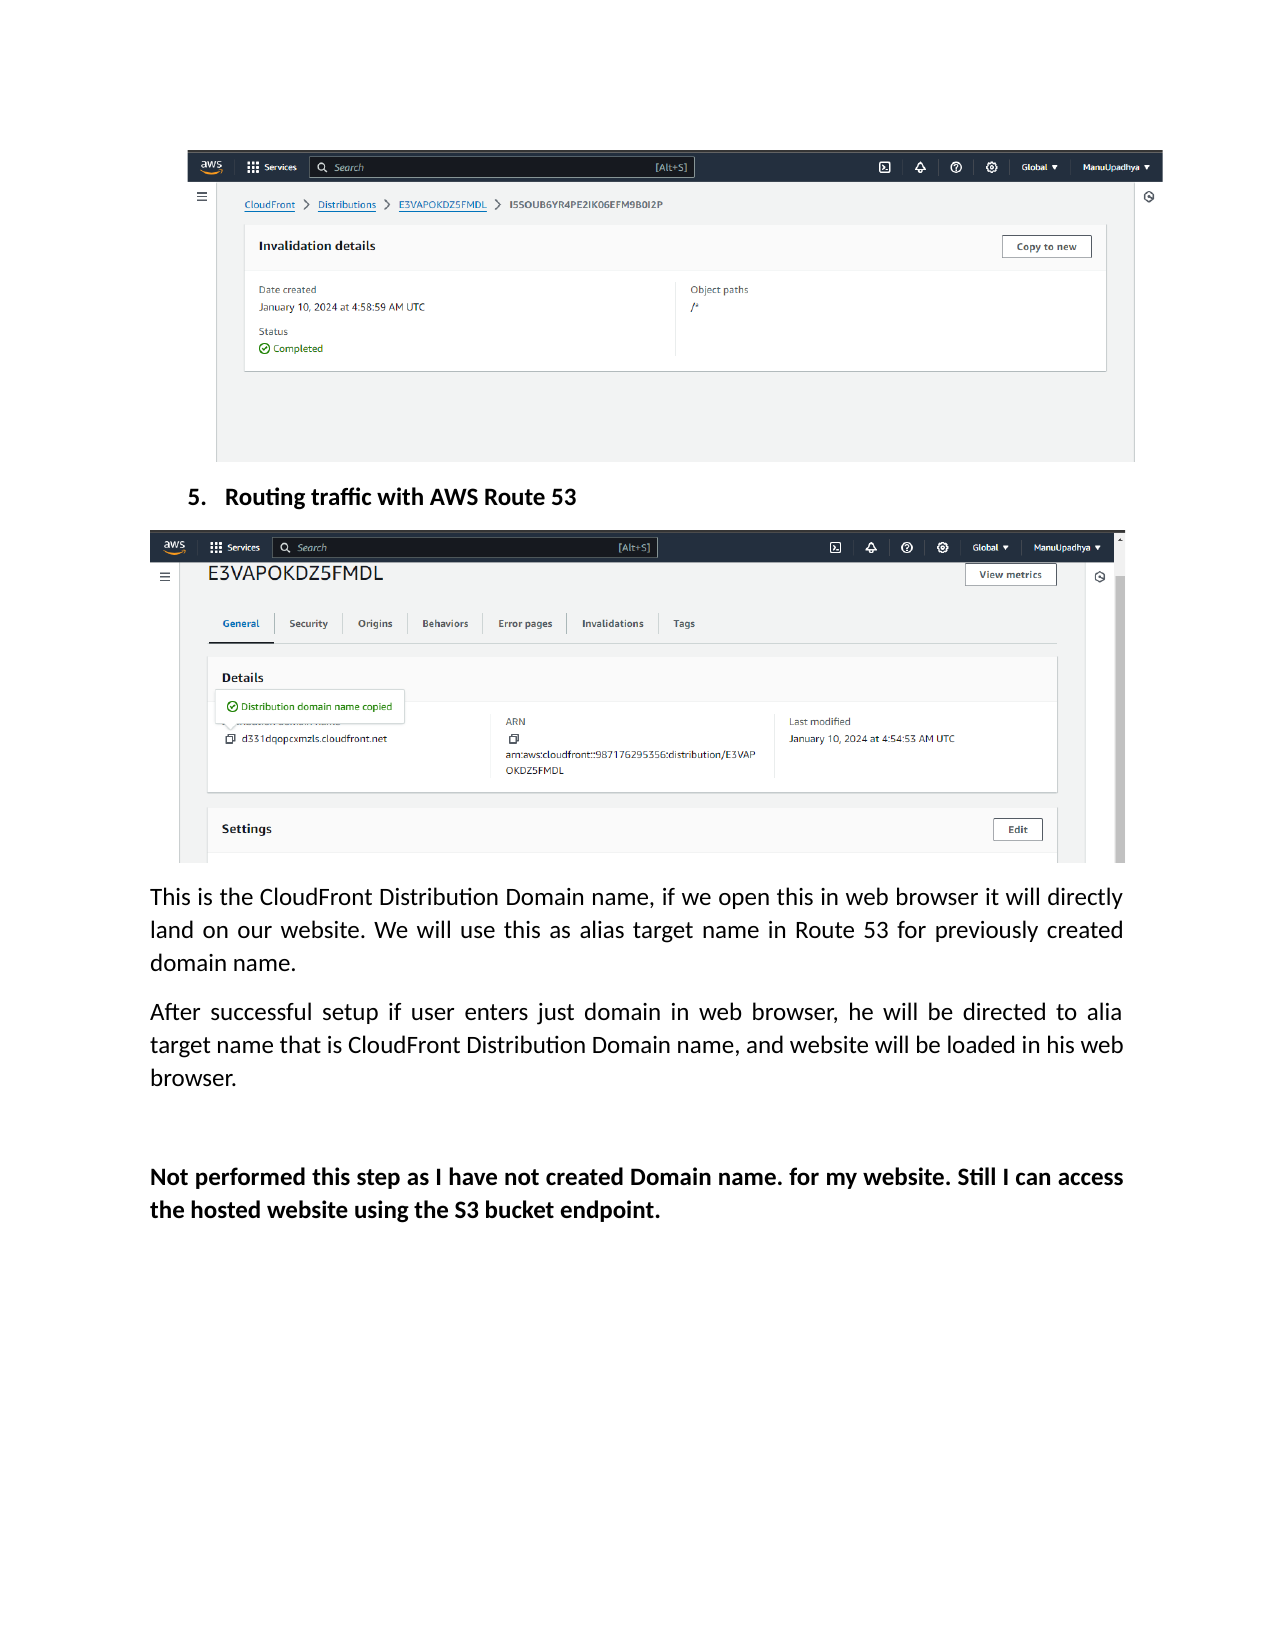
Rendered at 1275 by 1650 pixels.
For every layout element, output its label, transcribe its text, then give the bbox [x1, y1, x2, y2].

text This is the CloudFront Distribution Domain name, if we open this in web browser it will directly land on our website. We will use this as alias target name in Route 53 for previously created domain name. [150, 881, 1125, 977]
picture [150, 530, 1125, 863]
text Not performed this step as I have not created Domain name. for my website. Still I can access the hosted website using the S3 bucket endpoint. [150, 1161, 1125, 1225]
list Routing traffic with AWS Route 53 [187, 481, 1125, 511]
picture [187, 150, 1163, 462]
text After successful setup if user enters just domain in web browser, he will be directed to alia target name that is CloudFront Distribution Domain name, and website will be loaded in his web browser. [150, 996, 1125, 1093]
